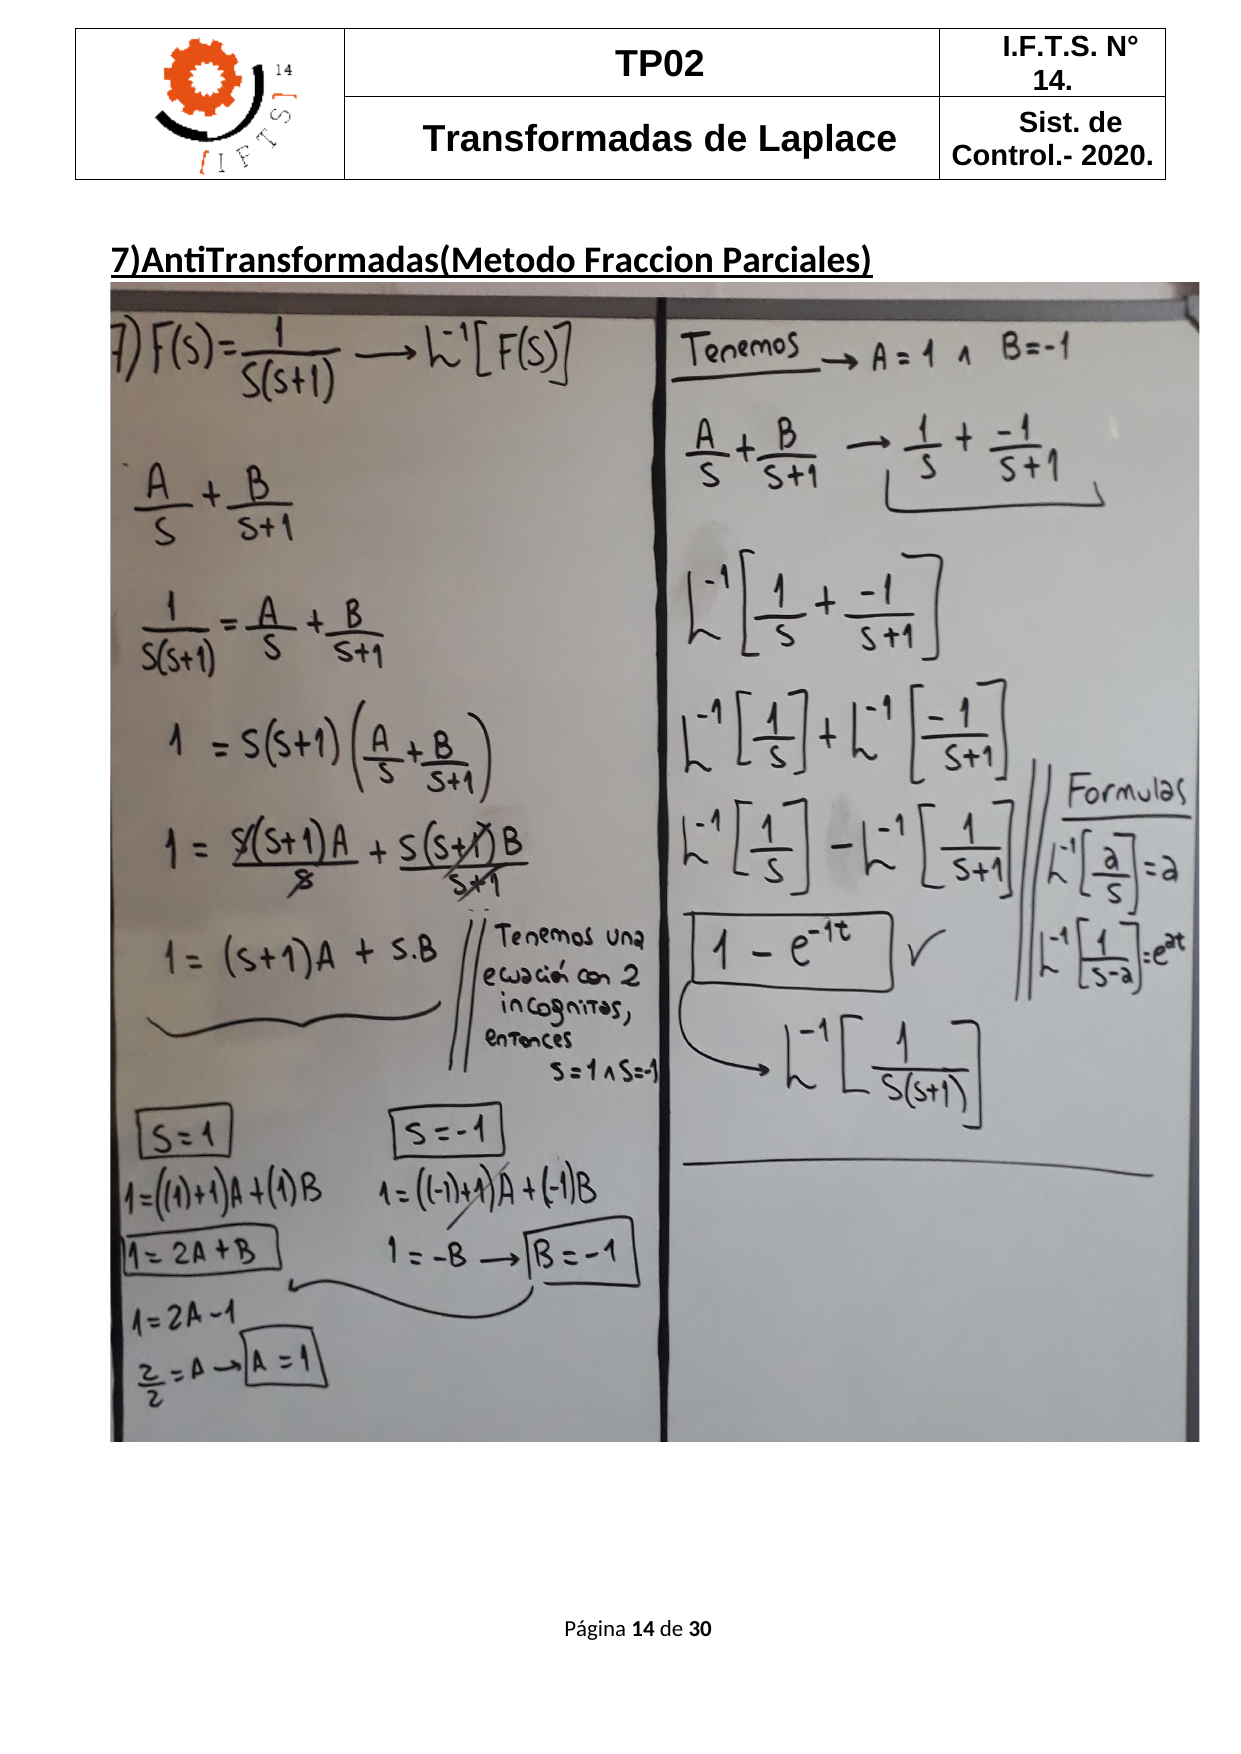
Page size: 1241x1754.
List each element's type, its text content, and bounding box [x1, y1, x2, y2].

text 7)AntiTransformadas(Metodo Fraccion Parciales) [75, 236, 1165, 282]
picture [110, 282, 1200, 1442]
picture [136, 29, 319, 179]
